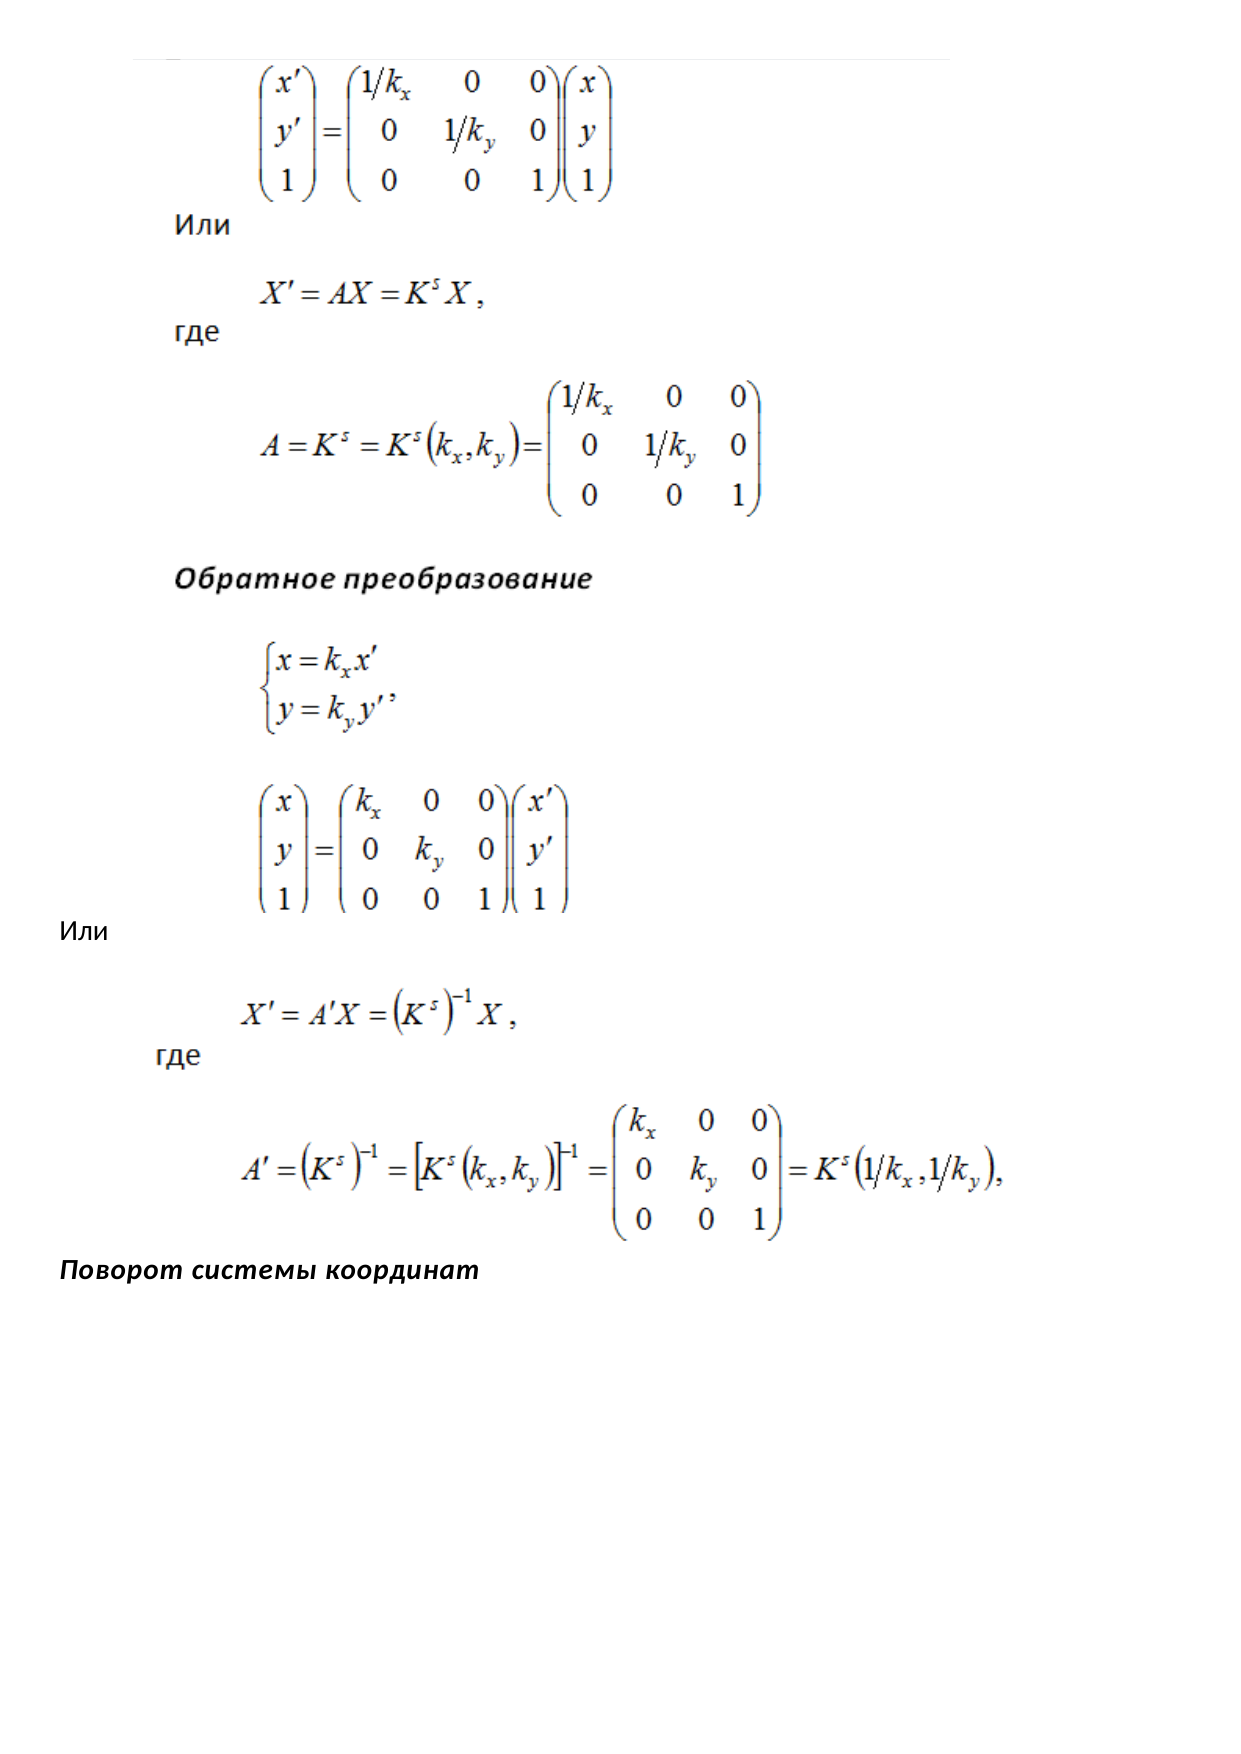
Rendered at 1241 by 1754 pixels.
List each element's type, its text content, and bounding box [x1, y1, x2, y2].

picture [132, 968, 1097, 1252]
text Поворот системы координат [59, 1251, 1181, 1287]
picture [132, 59, 950, 913]
text Или [59, 912, 1181, 948]
